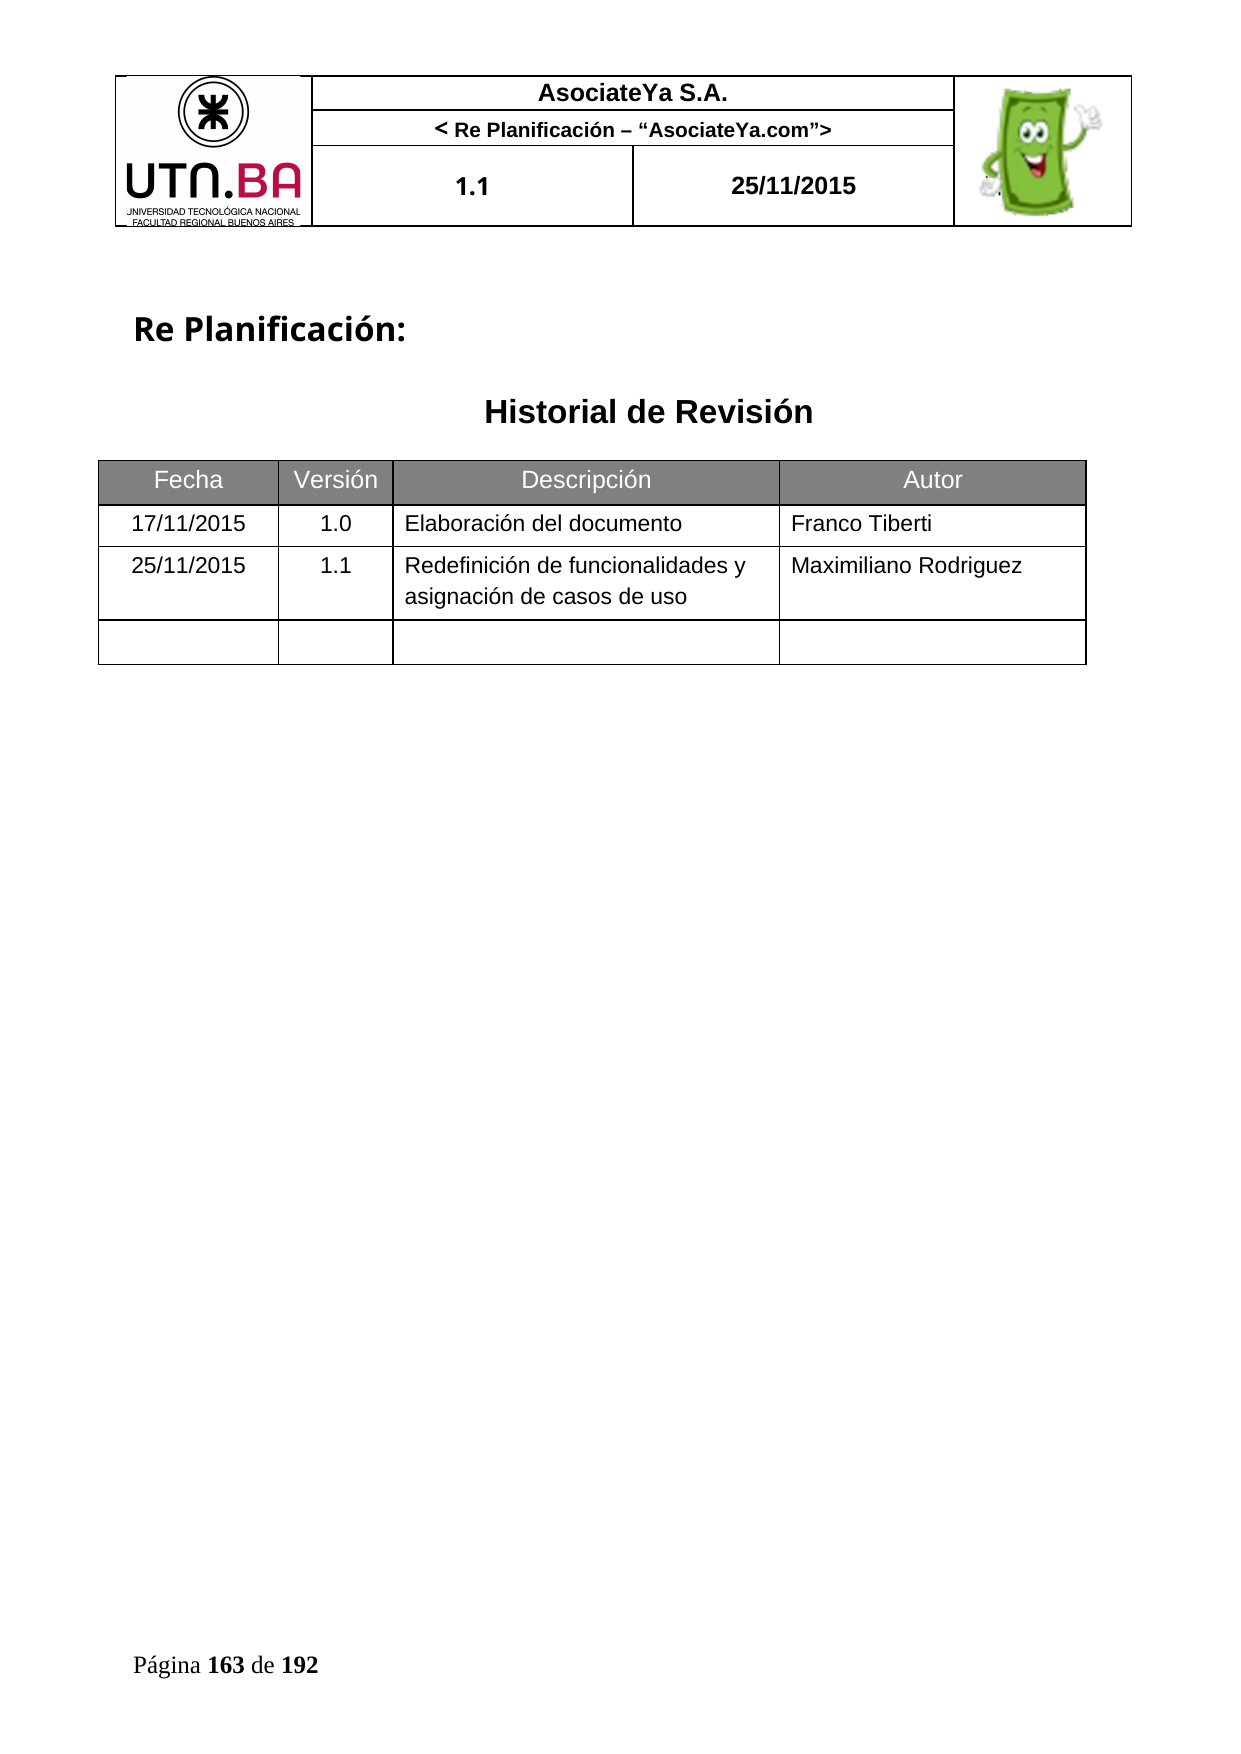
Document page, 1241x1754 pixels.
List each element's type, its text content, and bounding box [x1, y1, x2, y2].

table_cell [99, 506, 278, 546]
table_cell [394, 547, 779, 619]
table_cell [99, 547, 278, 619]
picture [967, 81, 1111, 221]
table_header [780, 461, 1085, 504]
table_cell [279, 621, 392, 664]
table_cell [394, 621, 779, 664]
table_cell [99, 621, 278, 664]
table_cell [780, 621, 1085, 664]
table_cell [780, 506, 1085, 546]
subtitle Re Planificación: [133, 306, 1165, 351]
text Historial de Revisión [133, 392, 1165, 431]
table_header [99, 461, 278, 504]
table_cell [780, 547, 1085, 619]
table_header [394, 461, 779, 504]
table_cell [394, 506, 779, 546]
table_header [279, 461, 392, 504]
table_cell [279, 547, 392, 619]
picture [126, 76, 301, 226]
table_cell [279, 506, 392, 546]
